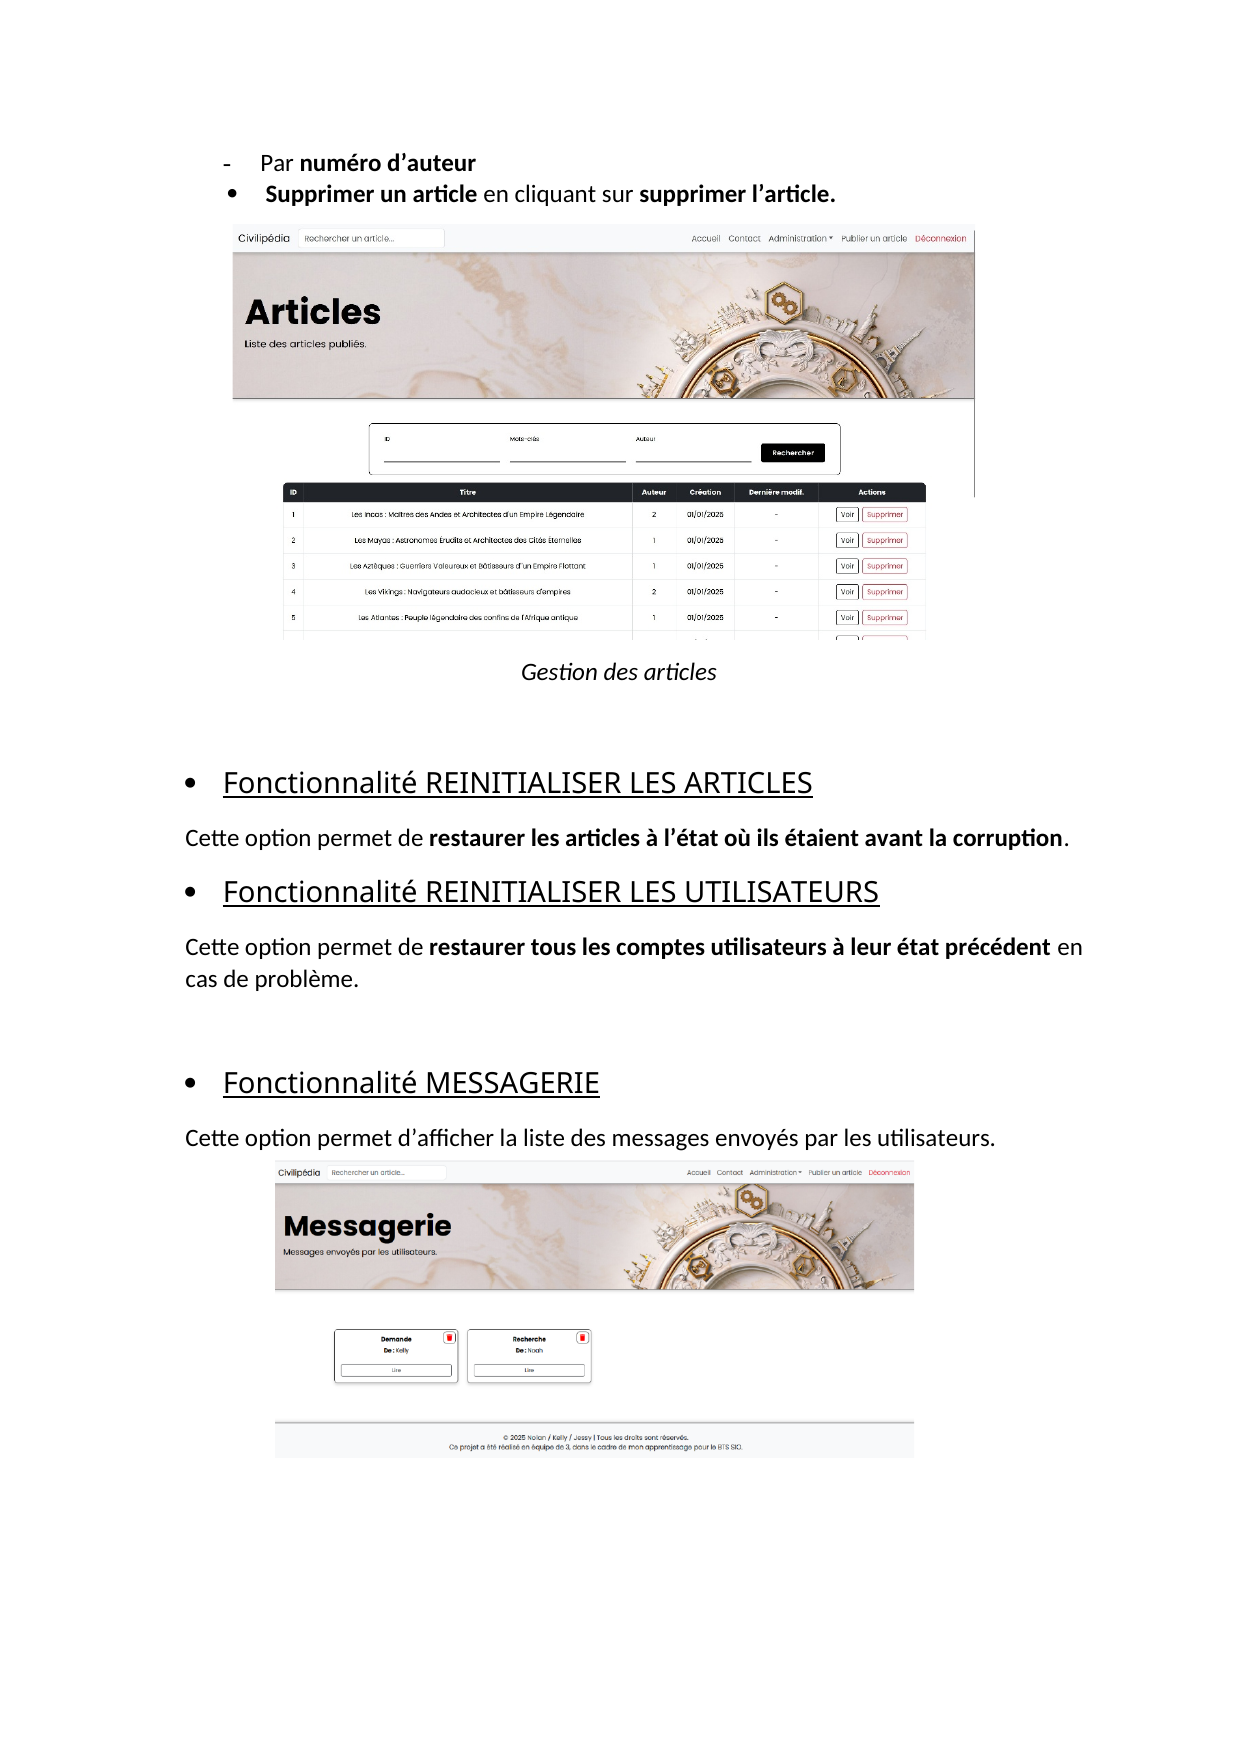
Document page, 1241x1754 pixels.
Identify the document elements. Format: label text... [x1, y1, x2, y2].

text Cette option permet d’afficher la liste des messages envoyés par les utilisateurs. [185, 1122, 1093, 1153]
text Cette option permet de restaurer les articles à l’état où ils étaient avant la corruption. [148, 822, 1093, 852]
list Supprimer un article en cliquant sur supprimer l’article. [228, 178, 1093, 209]
text Cette option permet de restaurer tous les comptes utilisateurs à leur état précédent en cas de problème. [185, 931, 1093, 994]
list Fonctionnalité REINITIALISER LES ARTICLES [185, 762, 1093, 802]
list Par numéro d’auteur [223, 148, 1093, 178]
picture [232, 224, 976, 640]
list Fonctionnalité REINITIALISER LES UTILISATEURS [185, 871, 1093, 911]
text Gestion des articles [148, 656, 1093, 686]
picture [273, 1160, 914, 1457]
list Fonctionnalité MESSAGERIE [185, 1063, 1093, 1102]
